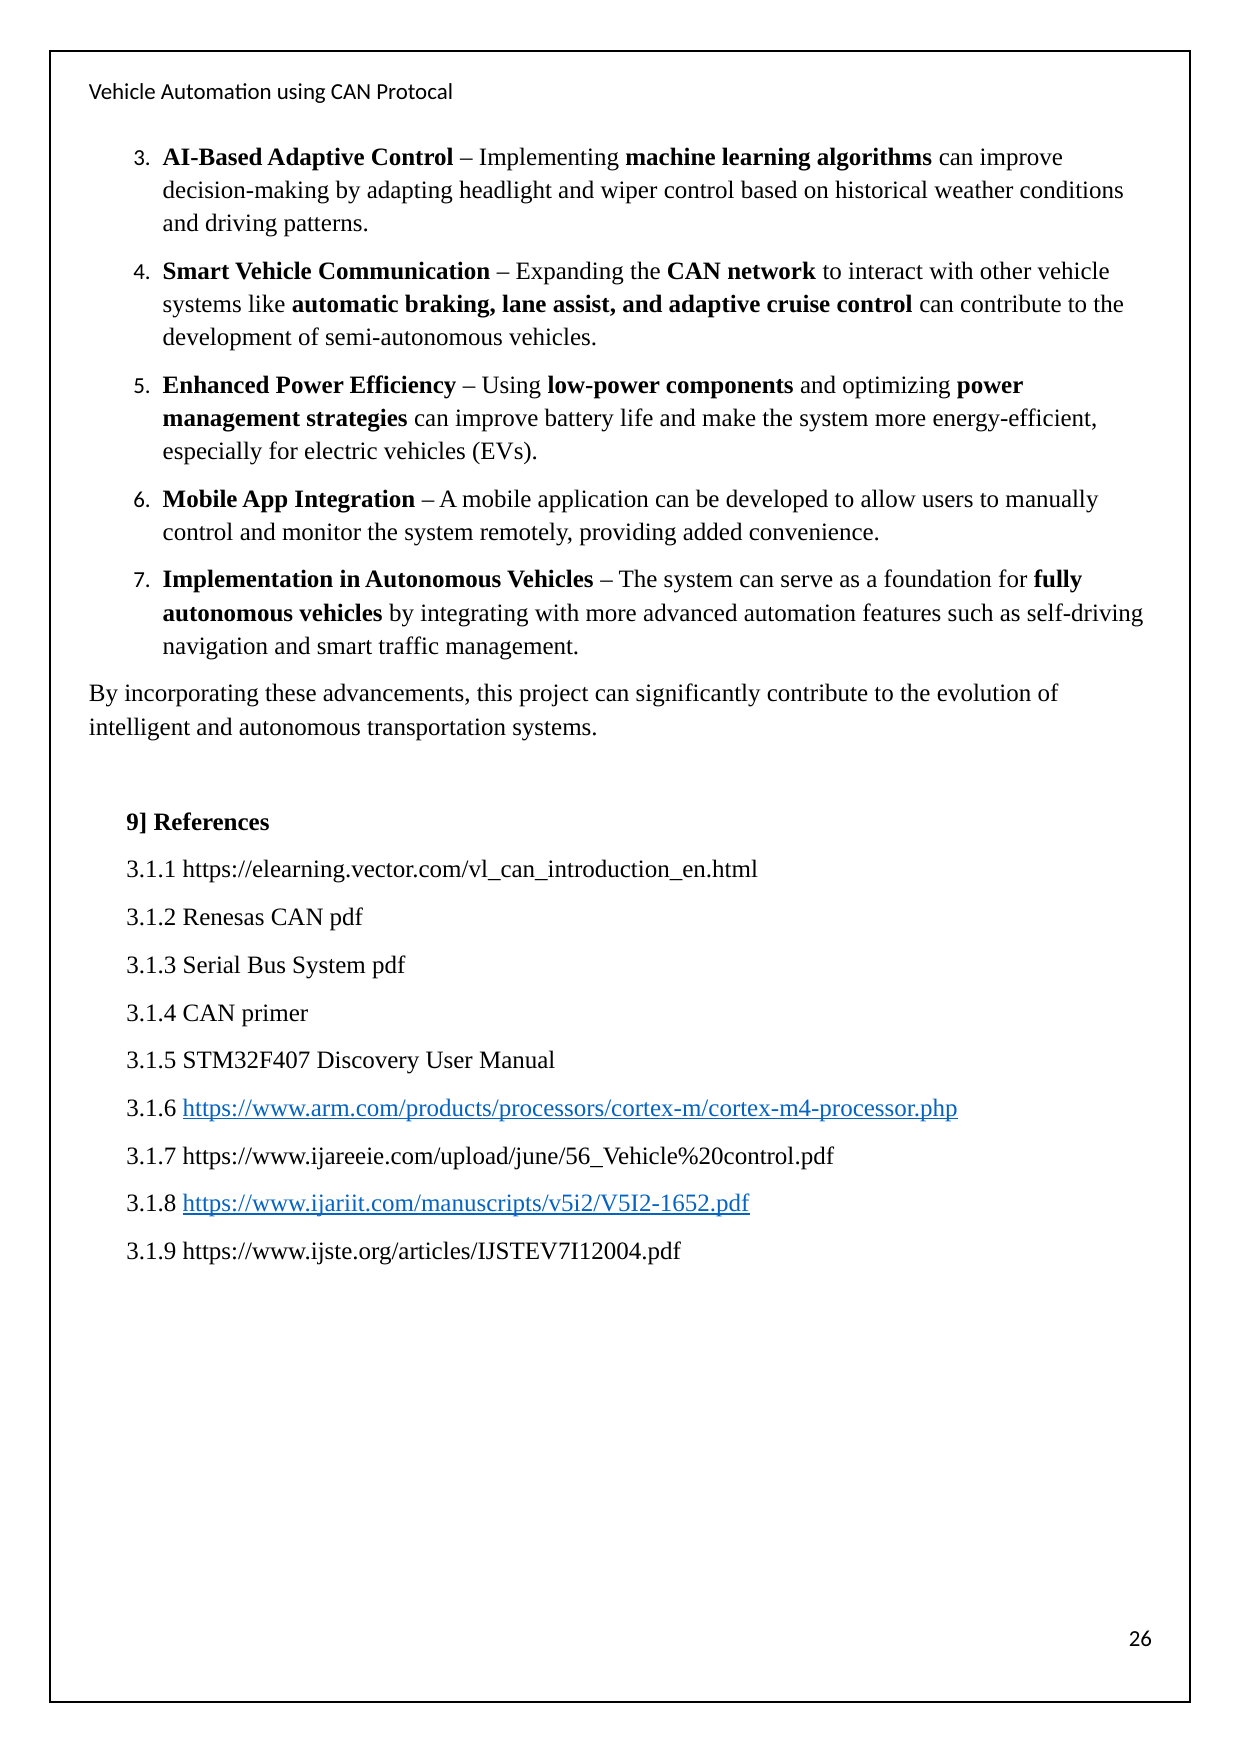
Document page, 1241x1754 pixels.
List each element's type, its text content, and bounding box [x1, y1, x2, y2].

list AI-Based Adaptive Control – Implementing machine learning algorithms can improve decision-making by adapting headlight and wiper control based on historical weather conditions and driving patterns. [133, 142, 1152, 237]
list Enhanced Power Efficiency – Using low-power components and optimizing power management strategies can improve battery life and make the system more energy-efficient, especially for electric vehicles (EVs). [133, 370, 1152, 465]
text 3.1.7 https://www.ijareeie.com/upload/june/56_Vehicle%20control.pdf [126, 1141, 1152, 1169]
text 3.1.1 https://elearning.vector.com/vl_can_introduction_en.html [126, 854, 1152, 883]
text 9] References [126, 807, 1152, 836]
text 3.1.9 https://www.ijste.org/articles/IJSTEV7I12004.pdf [126, 1236, 1152, 1265]
text 3.1.2 Renesas CAN pdf [126, 902, 1152, 931]
text 3.1.3 Serial Bus System pdf [126, 950, 1152, 979]
list Implementation in Autonomous Vehicles – The system can serve as a foundation for fully autonomous vehicles by integrating with more advanced automation features such as self-driving navigation and smart traffic management. [133, 564, 1152, 660]
list Mobile App Integration – A mobile application can be developed to allow users to manually control and monitor the system remotely, providing added convenience. [133, 484, 1152, 546]
text 3.1.4 CAN primer [126, 998, 1152, 1026]
text 3.1.6 https://www.arm.com/products/processors/cortex-m/cortex-m4-processor.php [126, 1093, 1152, 1122]
text By incorporating these advancements, this project can significantly contribute to the evolution of intelligent and autonomous transportation systems. [89, 678, 1152, 740]
text 3.1.8 https://www.ijariit.com/manuscripts/v5i2/V5I2-1652.pdf [126, 1188, 1152, 1217]
text 3.1.5 STM32F407 Discovery User Manual [126, 1045, 1152, 1074]
list Smart Vehicle Communication – Expanding the CAN network to interact with other vehicle systems like automatic braking, lane assist, and adaptive cruise control can contribute to the development of semi-autonomous vehicles. [133, 256, 1152, 351]
